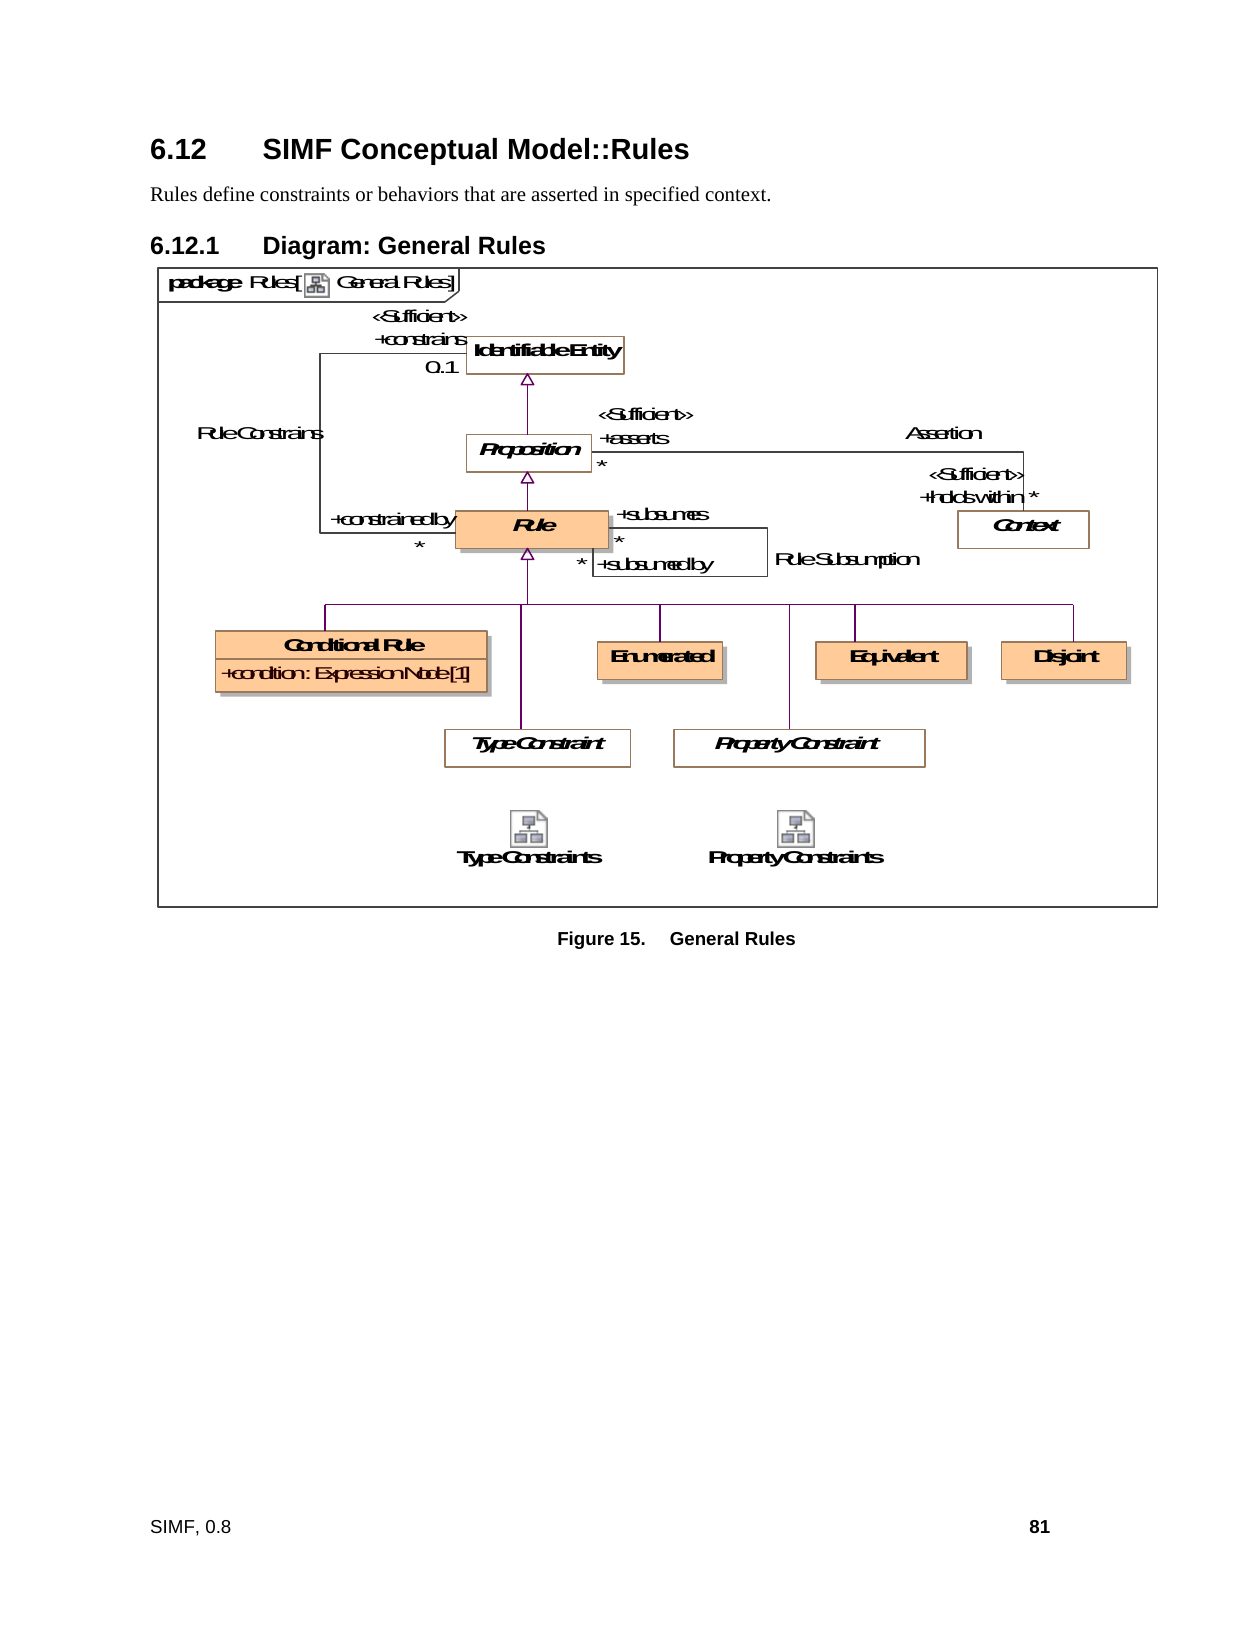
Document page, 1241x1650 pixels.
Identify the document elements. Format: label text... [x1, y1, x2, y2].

subtitle SIMF Conceptual Model::Rules [150, 132, 1165, 166]
list General Rules [187, 927, 1165, 949]
text Rules define constraints or behaviors that are asserted in specified context. [150, 182, 1165, 206]
subtitle Diagram: General Rules [150, 231, 1165, 260]
